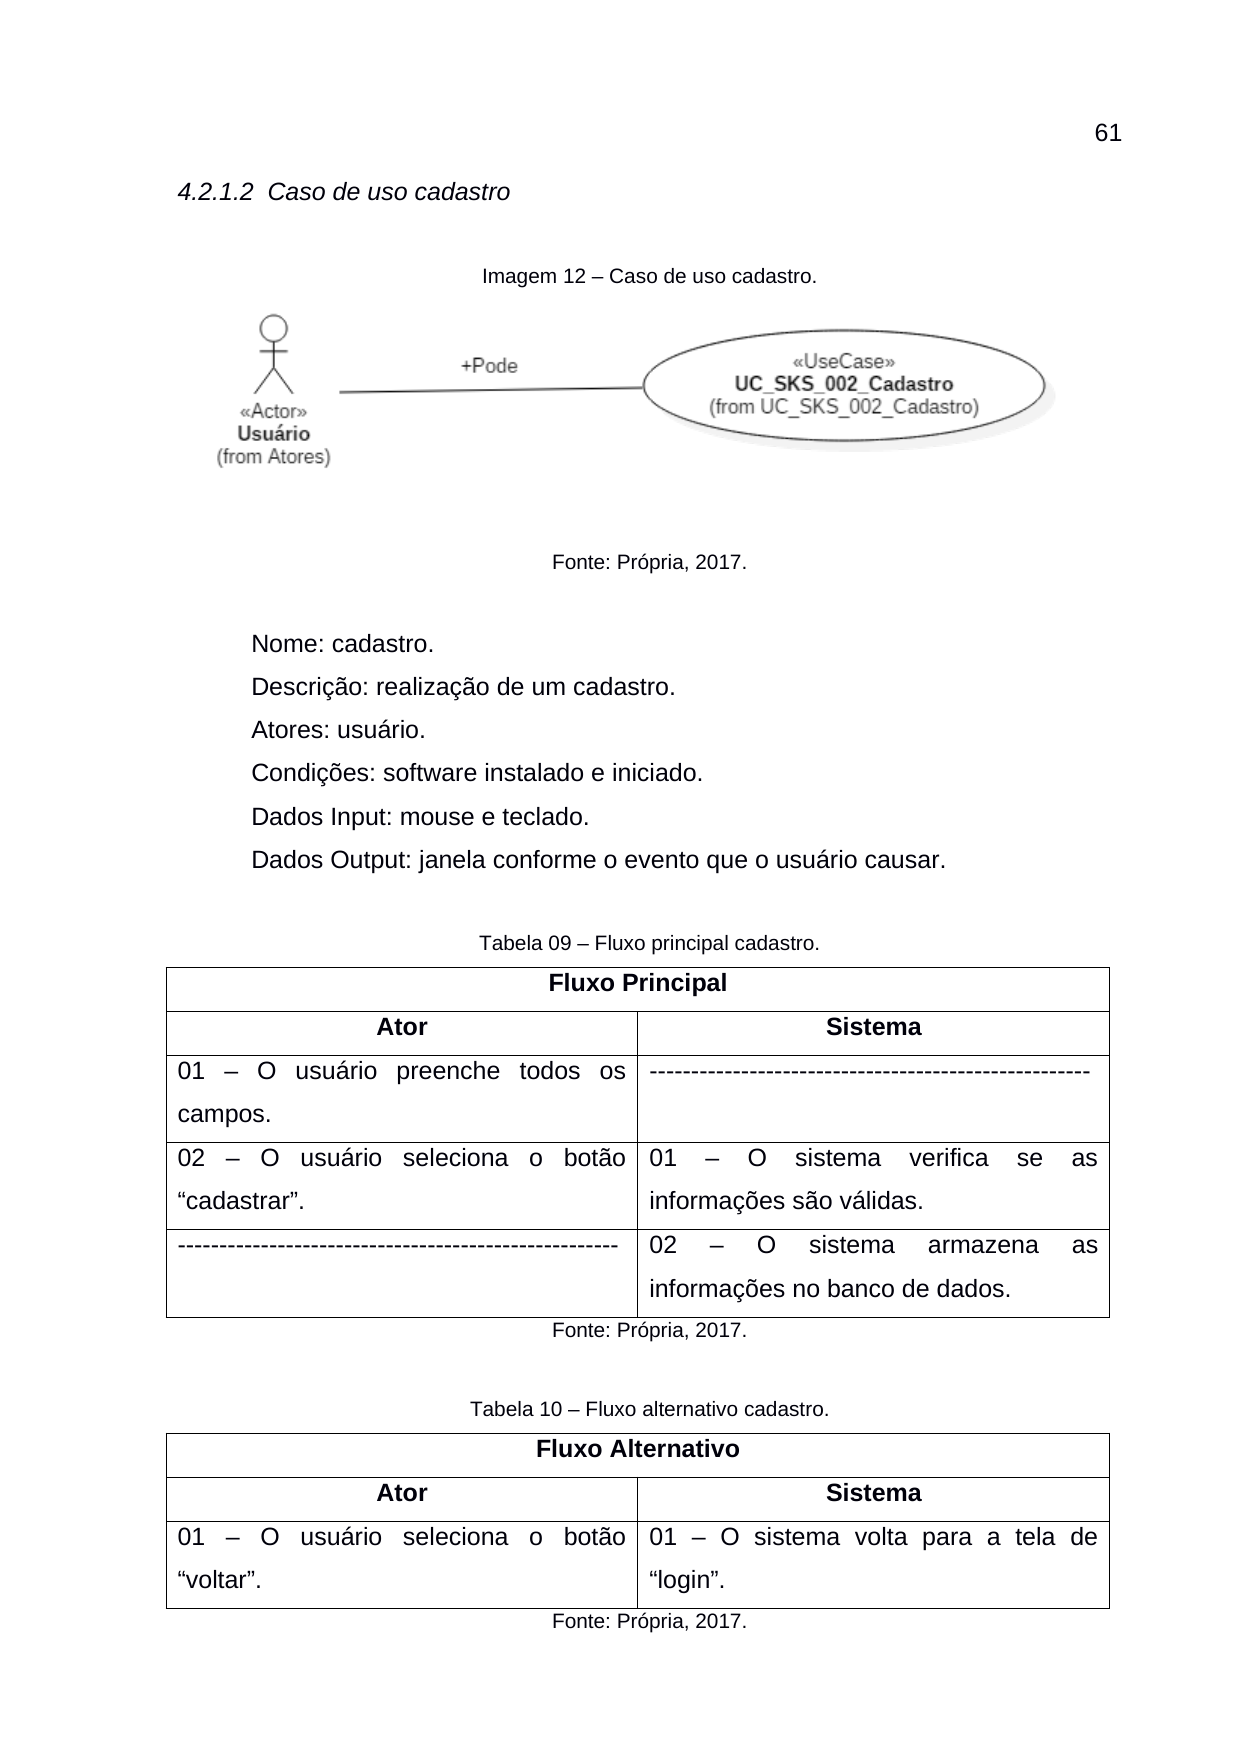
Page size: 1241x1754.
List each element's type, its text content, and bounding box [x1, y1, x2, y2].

text Imagem 12 – Caso de uso cadastro. [177, 263, 1122, 287]
table_cell 02 – O sistema armazena as informações no banco de dados. [638, 1230, 1109, 1317]
text Dados Input: mouse e teclado. [177, 802, 1122, 830]
text Dados Output: janela conforme o evento que o usuário causar. [177, 845, 1122, 873]
table_header Fluxo Alternativo [167, 1434, 1109, 1477]
subtitle Caso de uso cadastro [177, 177, 1122, 206]
table_cell 01 – O sistema volta para a tela de “login”. [638, 1522, 1109, 1608]
text Fonte: Própria, 2017. [177, 1318, 1122, 1342]
text Tabela 10 – Fluxo alternativo cadastro. [177, 1397, 1122, 1421]
text Descrição: realização de um cadastro. [177, 672, 1122, 701]
table_cell 01 – O usuário preenche todos os campos. [167, 1056, 637, 1142]
table_cell 01 – O sistema verifica se as informações são válidas. [638, 1143, 1109, 1229]
text Condições: software instalado e iniciado. [177, 758, 1122, 787]
table_cell Ator [167, 1478, 637, 1521]
table_cell ----------------------------------------------------- [638, 1056, 1109, 1142]
table_cell 02 – O usuário seleciona o botão “cadastrar”. [167, 1143, 637, 1229]
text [177, 1609, 1122, 1633]
table_cell ----------------------------------------------------- [167, 1230, 637, 1317]
text Nome: cadastro. [177, 629, 1122, 658]
table_cell 01 – O usuário seleciona o botão “voltar”. [167, 1522, 637, 1608]
text Atores: usuário. [177, 715, 1122, 744]
text Fonte: Própria, 2017. [177, 550, 1122, 574]
text Tabela 09 – Fluxo principal cadastro. [177, 931, 1122, 955]
table_cell Sistema [638, 1478, 1109, 1521]
table_header Fluxo Principal [167, 968, 1109, 1011]
table_cell Sistema [638, 1012, 1109, 1055]
table_cell Ator [167, 1012, 637, 1055]
picture [195, 299, 1104, 536]
